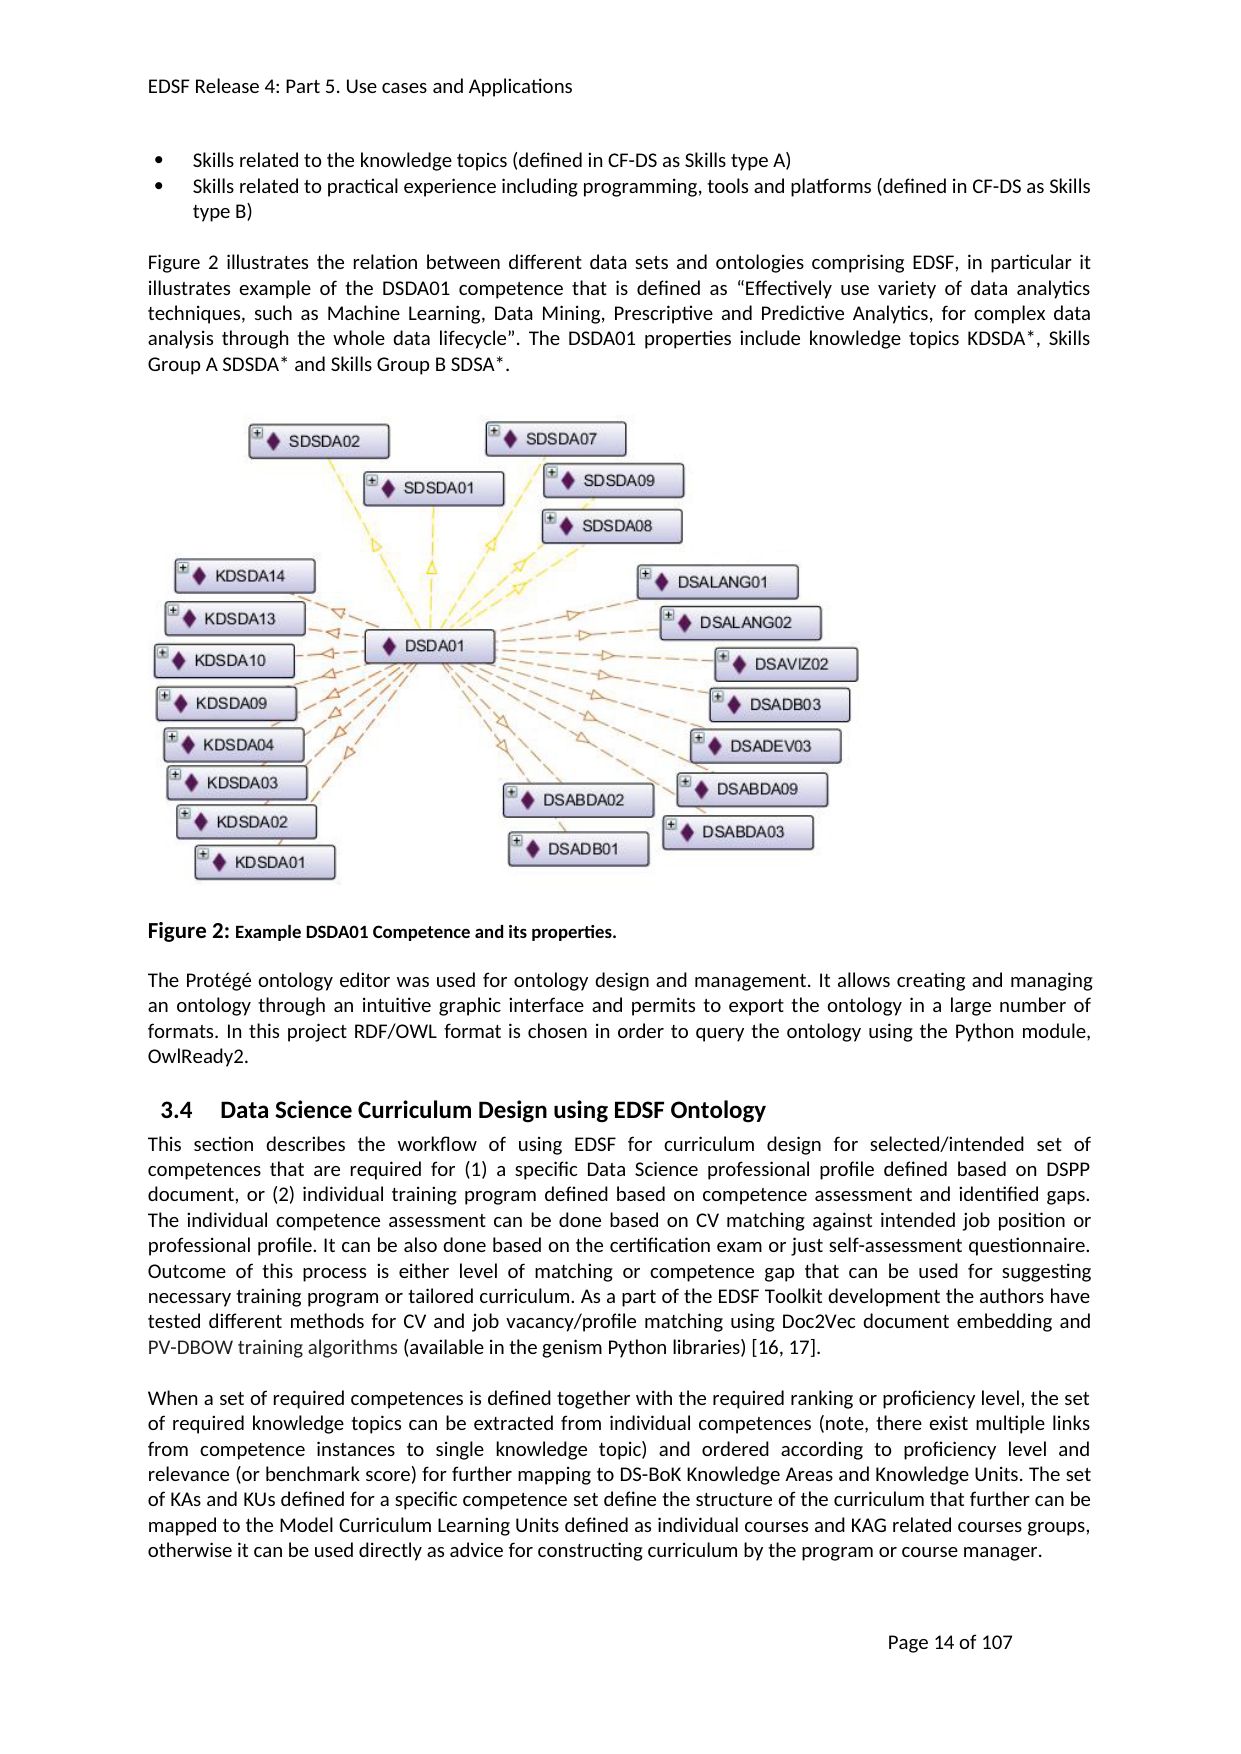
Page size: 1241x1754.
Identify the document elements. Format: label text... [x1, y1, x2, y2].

list Skills related to practical experience including programming, tools and platforms (defined in CF-DS as Skills type B) [155, 173, 1093, 224]
text Figure 2: Example DSDA01 Competence and its properties. [235, 916, 1093, 944]
subtitle Data Science Curriculum Design using EDSF Ontology [160, 1094, 1093, 1124]
list Skills related to the knowledge topics (defined in CF-DS as Skills type A) [155, 148, 1093, 173]
text This section describes the workflow of using EDSF for curriculum design for selected/intended set of competences that are required for (1) a specific Data Science professional profile defined based on DSPP document, or (2) individual training program defined based on competence assessment and identified gaps. The individual competence assessment can be done based on CV matching against intended job position or professional profile. It can be also done based on the certification exam or just self-assessment questionnaire. Outcome of this process is either level of matching or competence gap that can be used for suggesting necessary training program or tailored curriculum. As a part of the EDSF Toolkit development the authors have tested different methods for CV and job vacancy/profile matching using Doc2Vec document embedding and PV-DBOW training algorithms (available in the genism Python libraries) [16, 17]. [148, 1131, 1093, 1359]
text When a set of required competences is defined together with the required ranking or proficiency level, the set of required knowledge topics can be extracted from individual competences (note, there exist multiple links from competence instances to single knowledge topic) and ordered according to proficiency level and relevance (or benchmark score) for further mapping to DS-BoK Knowledge Areas and Knowledge Units. The set of KAs and KUs defined for a specific competence set define the structure of the curriculum that further can be mapped to the Model Curriculum Learning Units defined as individual courses and KAG related courses groups, otherwise it can be used directly as advice for constructing curriculum by the program or course manager. [148, 1385, 1093, 1563]
text The Protégé ontology editor was used for ontology design and management. It allows creating and managing an ontology through an intuitive graphic interface and permits to export the ontology in a large number of formats. In this project RDF/OWL format is chosen in order to query the ontology using the Python module, OwlReady2. [148, 967, 1093, 1069]
text Figure 2 illustrates the relation between different data sets and ontologies comprising EDSF, in particular it illustrates example of the DSDA01 competence that is defined as “Effectively use variety of data analytics techniques, such as Machine Learning, Data Mining, Prescriptive and Predictive Analytics, for complex data analysis through the whole data lifecycle”. The DSDA01 properties include knowledge topics KDSDA*, Skills Group A SDSDA* and Skills Group B SDSA*. [148, 249, 1093, 376]
picture [147, 376, 870, 917]
